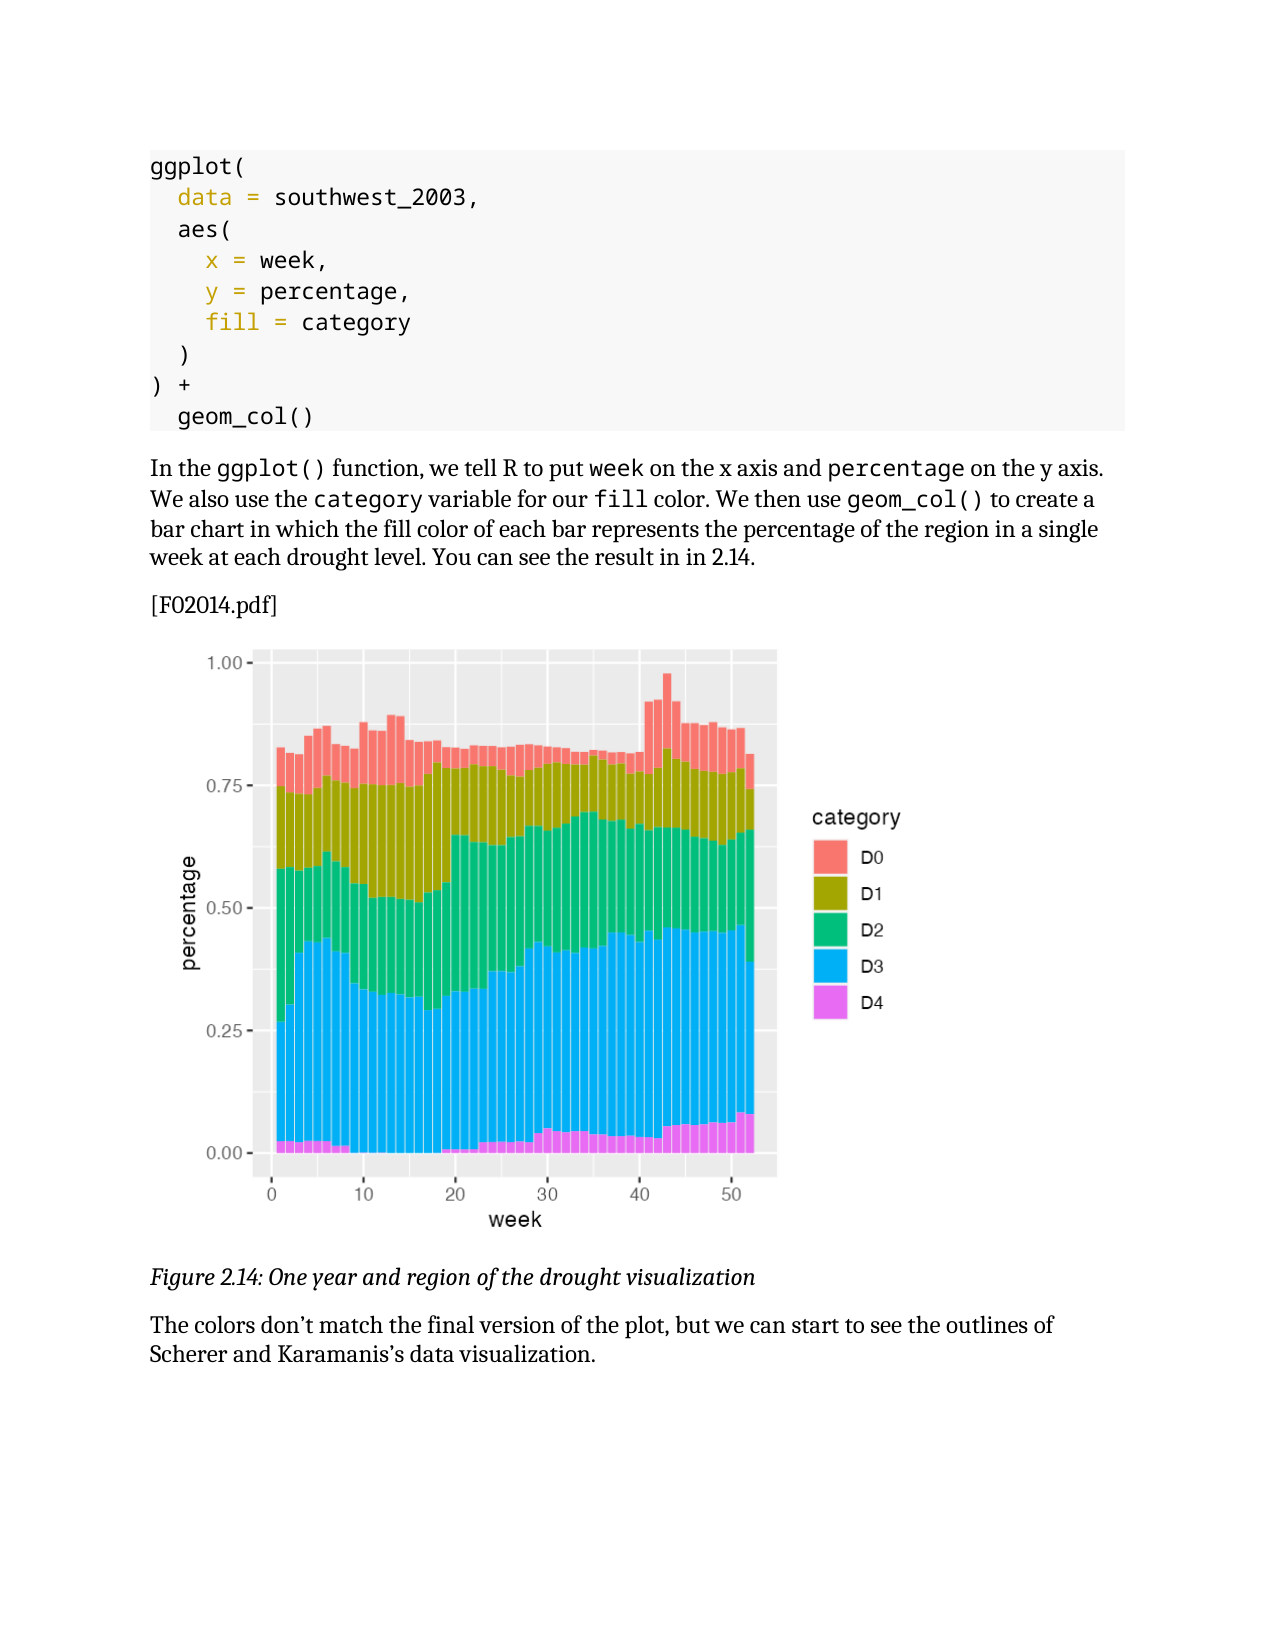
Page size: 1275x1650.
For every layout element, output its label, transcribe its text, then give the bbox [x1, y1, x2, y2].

text In the ggplot() function, we tell R to put week on the x axis and percentage on the y axis. We also use the category variable for our fill color. We then use geom_col() to create a bar chart in which the fill color of each bar represents the percentage of the region in a single week at each drought level. You can see the result in in 2.14. [150, 452, 1125, 572]
text Figure 2.14: One year and region of the drought visualization [150, 1263, 1125, 1292]
text ggplot( data = southwest_2003, aes( x = week, y = percentage, fill = category ) ) + geom_col() [150, 150, 1125, 431]
text [F02014.pdf] [150, 591, 1125, 619]
text The colors don’t match the final version of the plot, but we can start to see the outlines of Scherer and Karamanis’s data visualization. [150, 1311, 1125, 1368]
picture [168, 638, 924, 1243]
